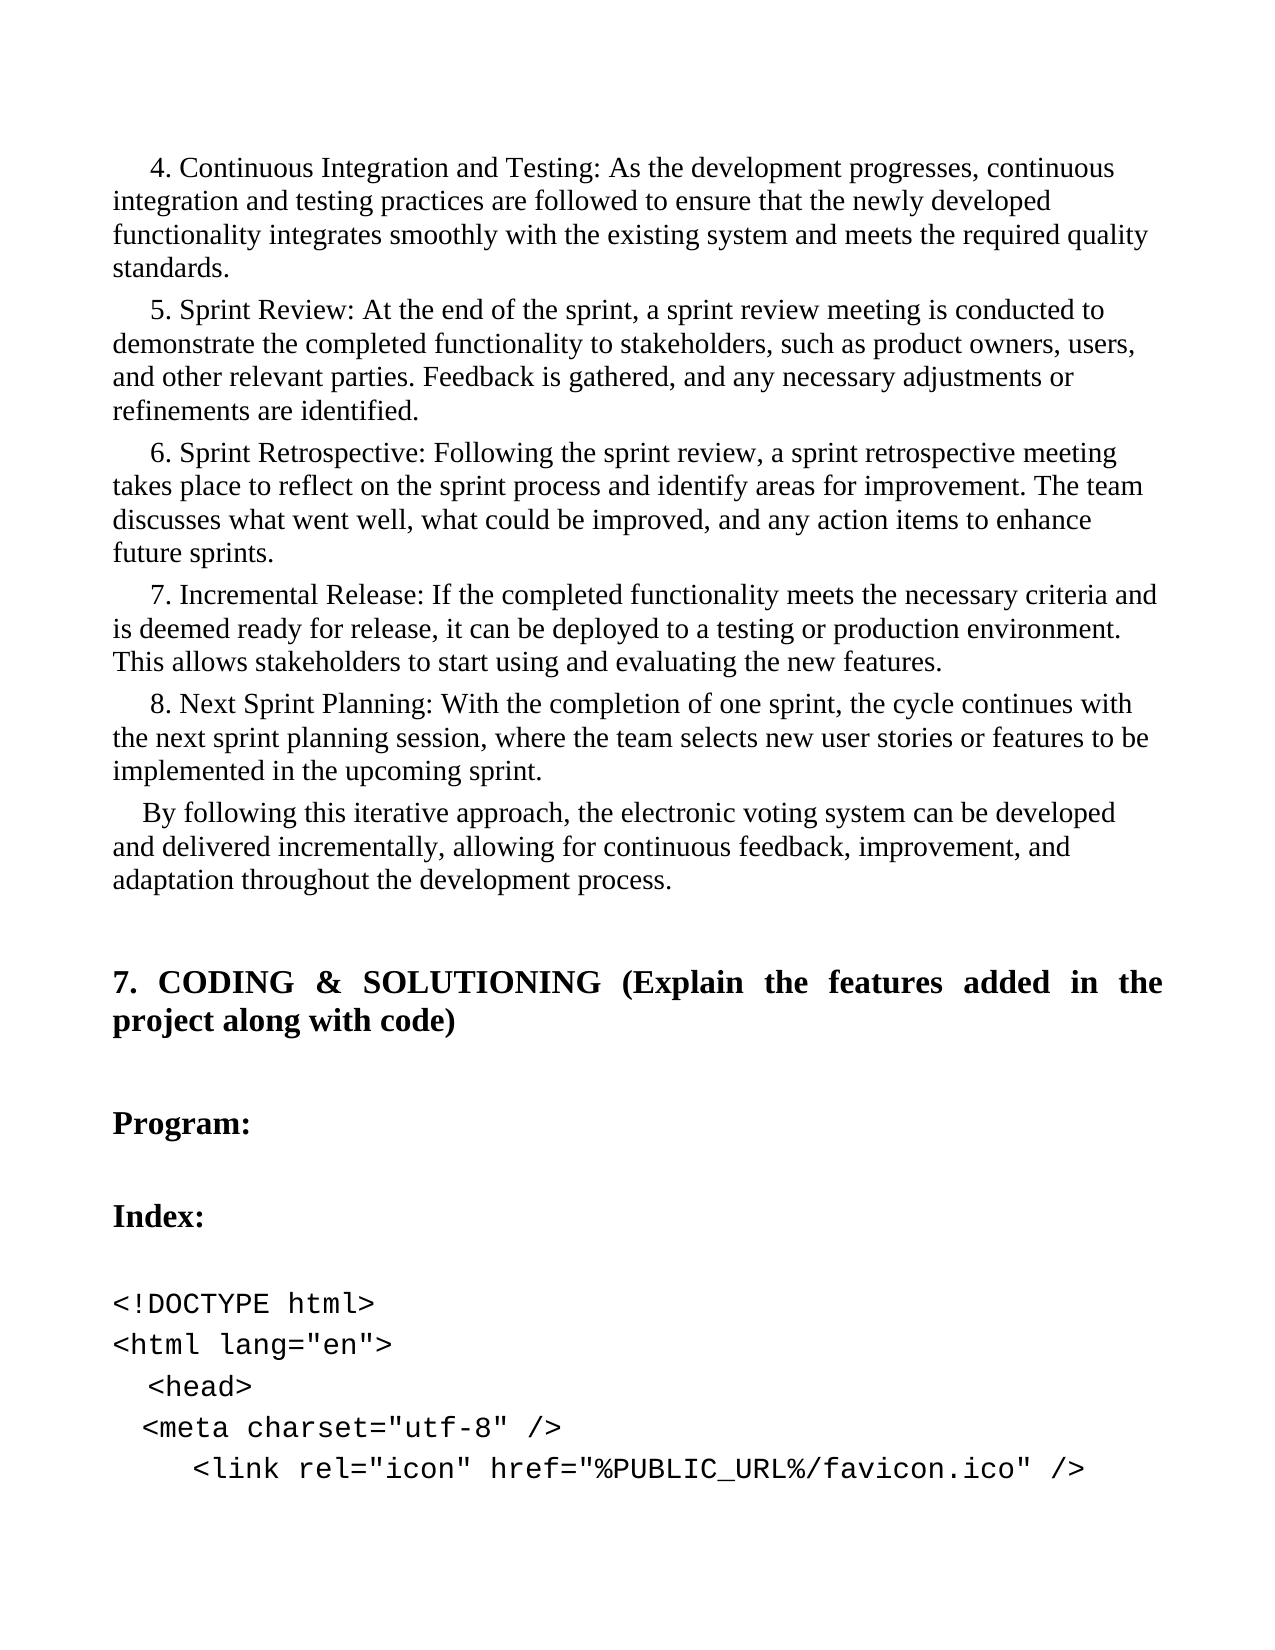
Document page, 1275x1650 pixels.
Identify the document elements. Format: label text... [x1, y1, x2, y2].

text 7. CODING & SOLUTIONING (Explain the features added in the project along with code) [112, 962, 1164, 1039]
text 5. Sprint Review: At the end of the sprint, a sprint review meeting is conducted to demonstrate the completed functionality to stakeholders, such as product owners, users, and other relevant parties. Feedback is gathered, and any necessary adjustments or refinements are identified. [112, 292, 1164, 427]
text <!DOCTYPE html> [112, 1289, 1164, 1322]
text 6. Sprint Retrospective: Following the sprint review, a sprint retrospective meeting takes place to reflect on the sprint process and identify areas for improvement. The team discusses what went well, what could be improved, and any action items to enhance future sprints. [112, 435, 1164, 569]
text Index: [112, 1196, 1164, 1235]
text <head> [112, 1372, 1164, 1405]
text By following this iterative approach, the electronic voting system can be developed and delivered incrementally, allowing for continuous feedback, improvement, and adaptation throughout the development process. [112, 795, 1164, 896]
text Program: [112, 1103, 1164, 1141]
text 4. Continuous Integration and Testing: As the development progresses, continuous integration and testing practices are followed to ensure that the newly developed functionality integrates smoothly with the existing system and meets the required quality standards. [112, 150, 1164, 284]
text 7. Incremental Release: If the completed functionality meets the necessary criteria and is deemed ready for release, it can be deployed to a testing or production environment. This allows stakeholders to start using and evaluating the new features. [112, 577, 1164, 678]
text <html lang="en"> [112, 1331, 1164, 1363]
text 8. Next Sprint Planning: With the completion of one sprint, the cycle continues with the next sprint planning session, where the team selects new user stories or features to be implemented in the upcoming sprint. [112, 686, 1164, 787]
text <link rel="icon" href="%PUBLIC_URL%/favicon.ico" /> [112, 1454, 1164, 1488]
text <meta charset="utf-8" /> [112, 1413, 1164, 1446]
